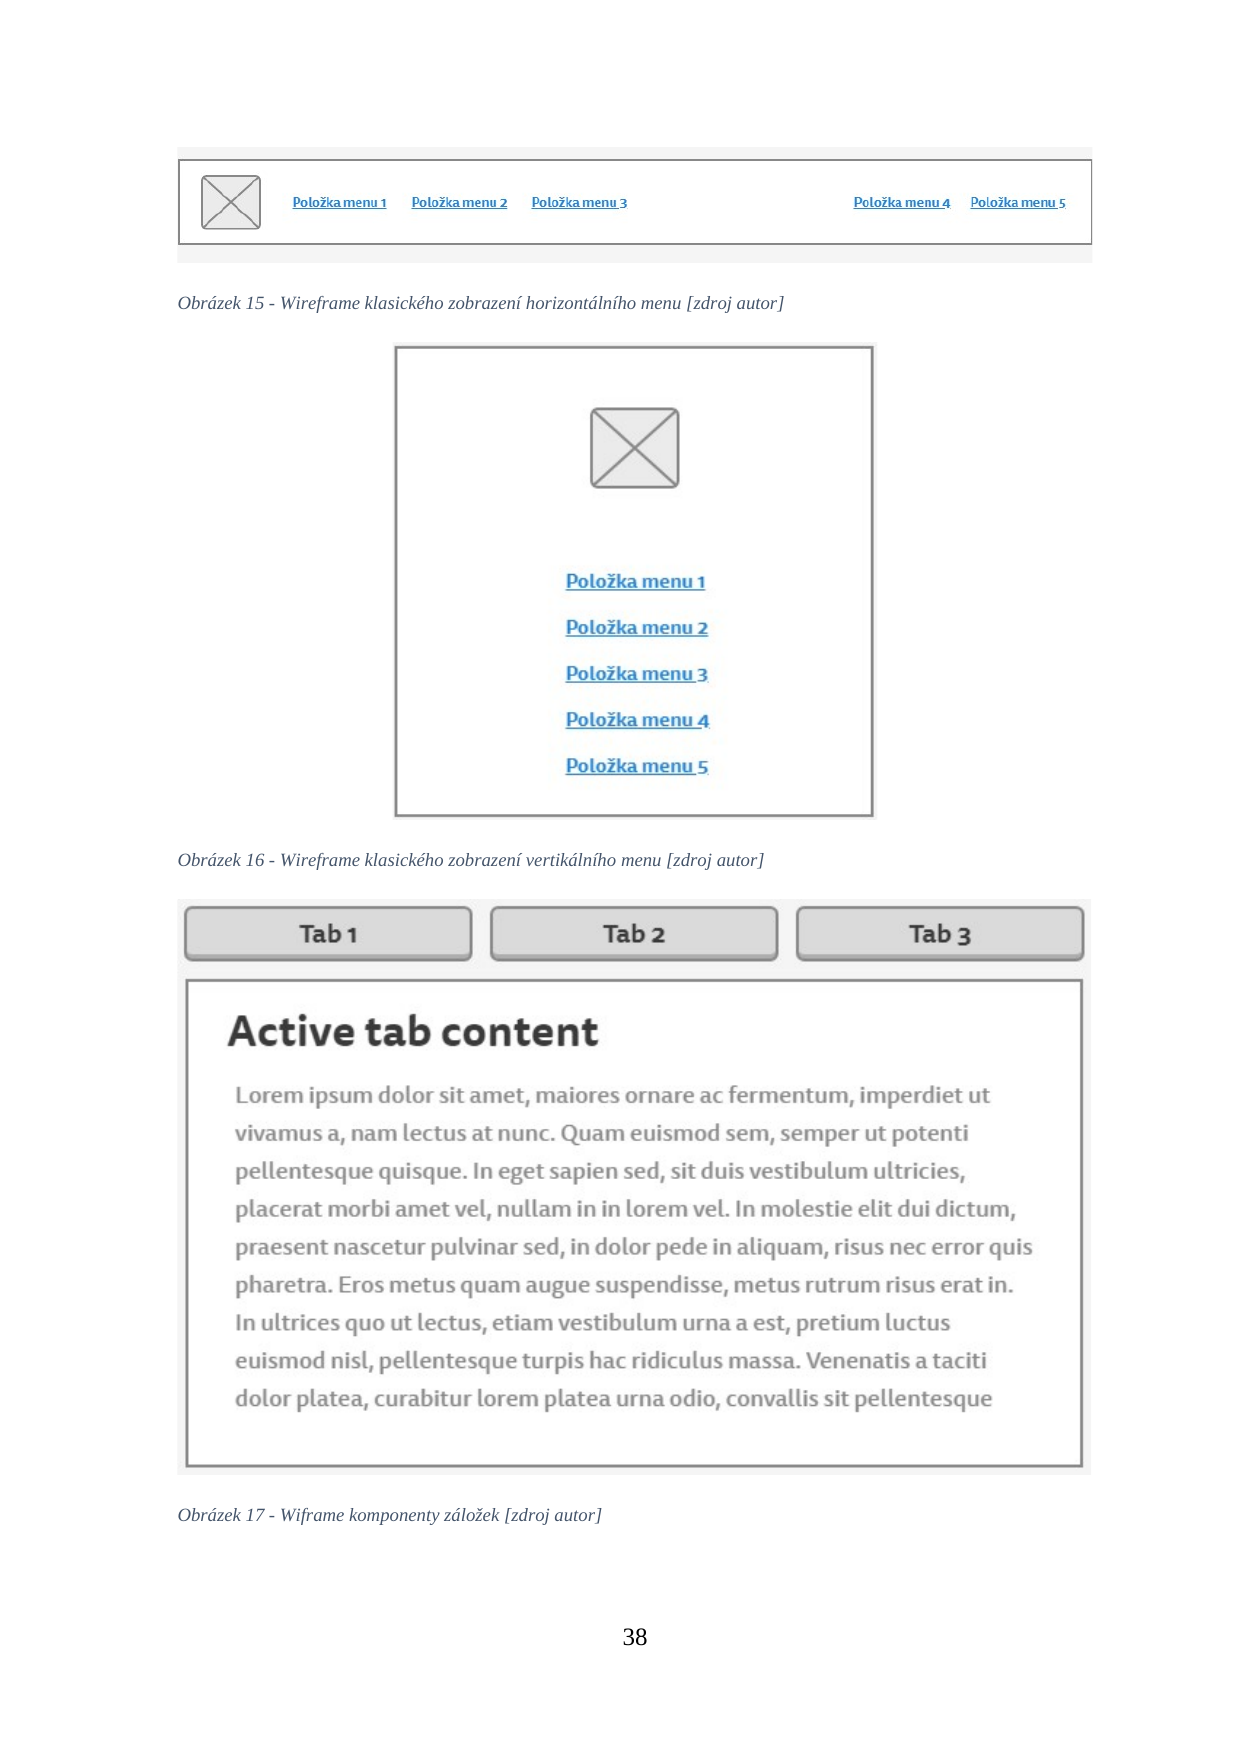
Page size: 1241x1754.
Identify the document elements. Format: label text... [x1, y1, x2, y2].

text Obrázek 17 - Wiframe komponenty záložek [zdroj autor] [177, 1503, 1092, 1525]
picture [177, 147, 1093, 263]
picture [392, 342, 878, 820]
text Obrázek 15 - Wireframe klasického zobrazení horizontálního menu [zdroj autor] [177, 292, 1092, 314]
picture [177, 899, 1092, 1475]
text Obrázek 16 - Wireframe klasického zobrazení vertikálního menu [zdroj autor] [177, 848, 1092, 870]
